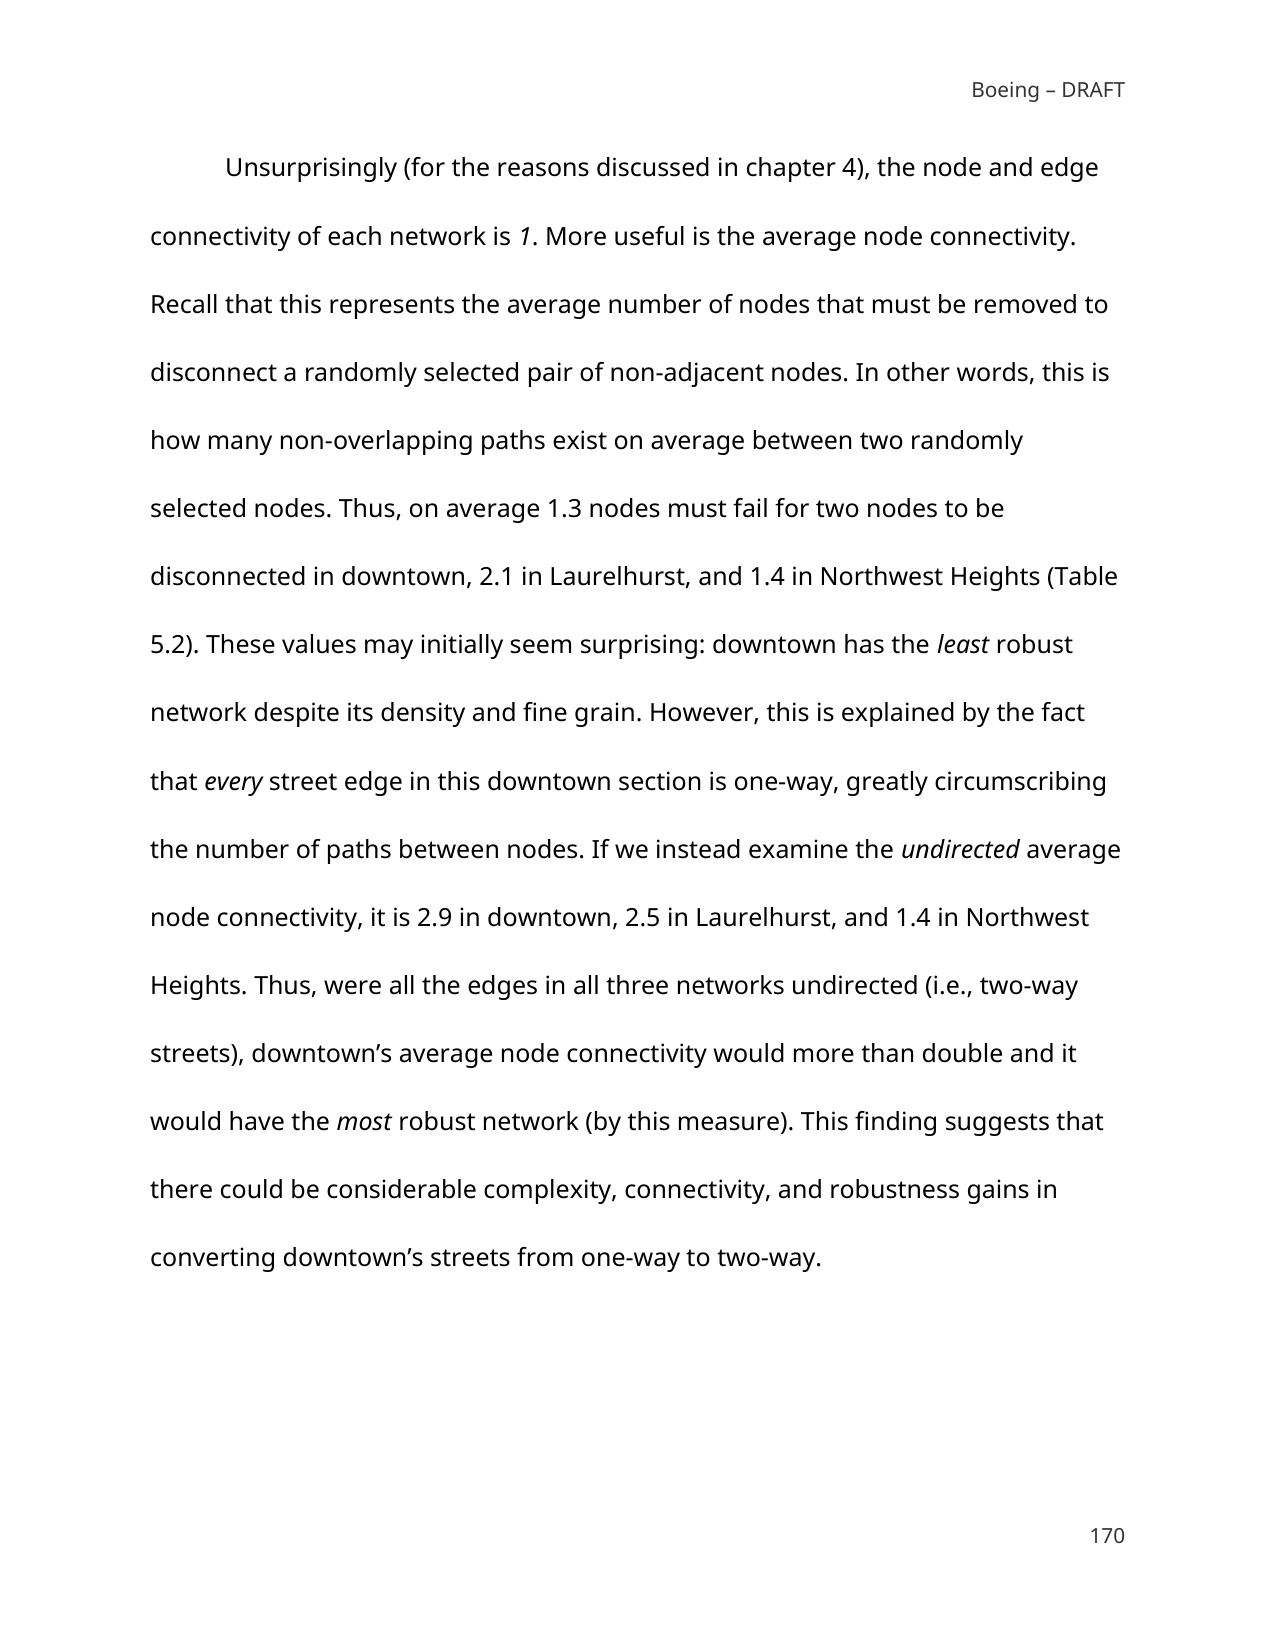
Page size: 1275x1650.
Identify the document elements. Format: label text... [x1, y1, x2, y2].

text Unsurprisingly (for the reasons discussed in chapter 4), the node and edge connectivity of each network is 1. More useful is the average node connectivity. Recall that this represents the average number of nodes that must be removed to disconnect a randomly selected pair of non-adjacent nodes. In other words, this is how many non-overlapping paths exist on average between two randomly selected nodes. Thus, on average 1.3 nodes must fail for two nodes to be disconnected in downtown, 2.1 in Laurelhurst, and 1.4 in Northwest Heights (Table 5.2). These values may initially seem surprising: downtown has the least robust network despite its density and fine grain. However, this is explained by the fact that every street edge in this downtown section is one-way, greatly circumscribing the number of paths between nodes. If we instead examine the undirected average node connectivity, it is 2.9 in downtown, 2.5 in Laurelhurst, and 1.4 in Northwest Heights. Thus, were all the edges in all three networks undirected (i.e., two-way streets), downtown’s average node connectivity would more than double and it would have the most robust network (by this measure). This finding suggests that there could be considerable complexity, connectivity, and robustness gains in converting downtown’s streets from one-way to two-way. [150, 150, 1125, 1274]
